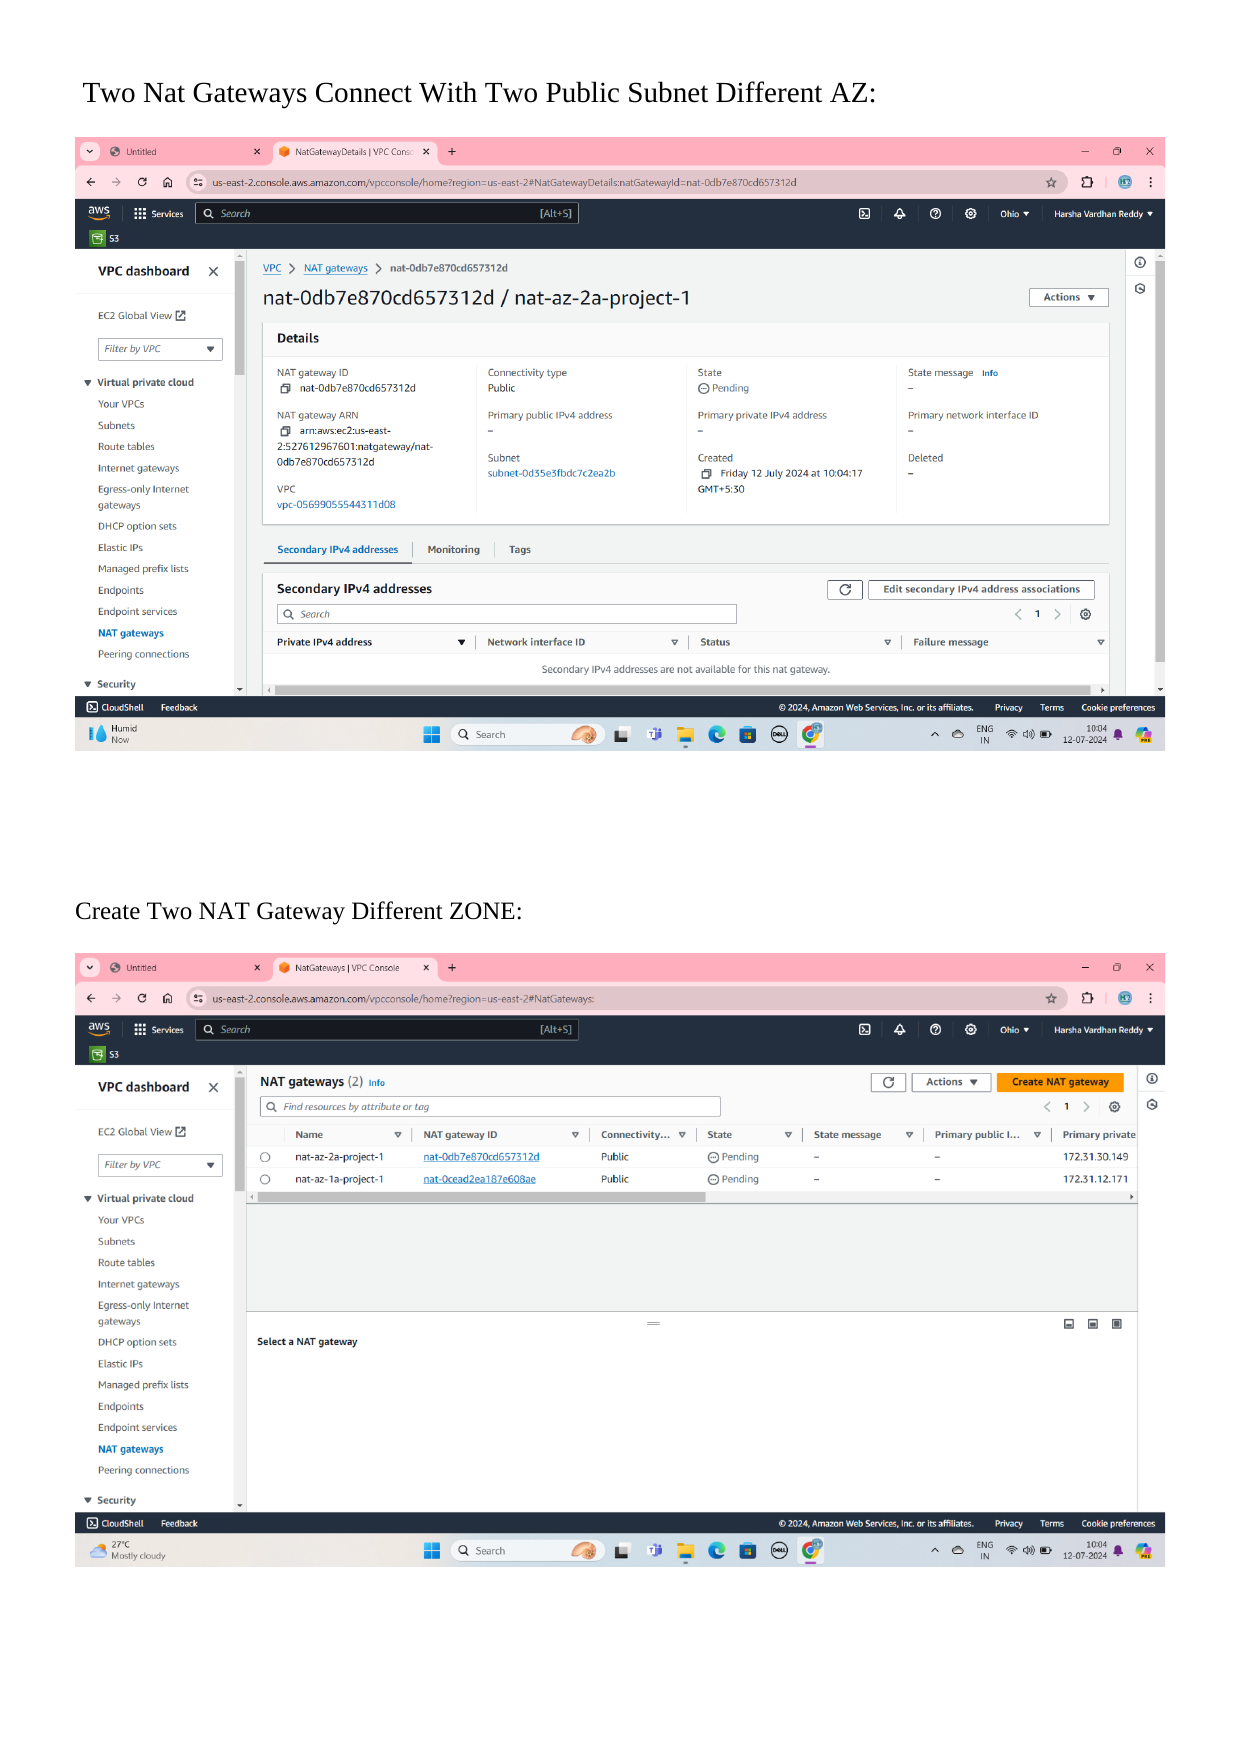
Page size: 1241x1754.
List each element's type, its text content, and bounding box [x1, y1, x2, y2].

picture [75, 137, 1166, 751]
text Two Nat Gateways Connect With Two Public Subnet Different AZ: [75, 75, 1165, 108]
picture [75, 953, 1166, 1567]
text Create Two NAT Gateway Different ZONE: [75, 896, 1165, 925]
